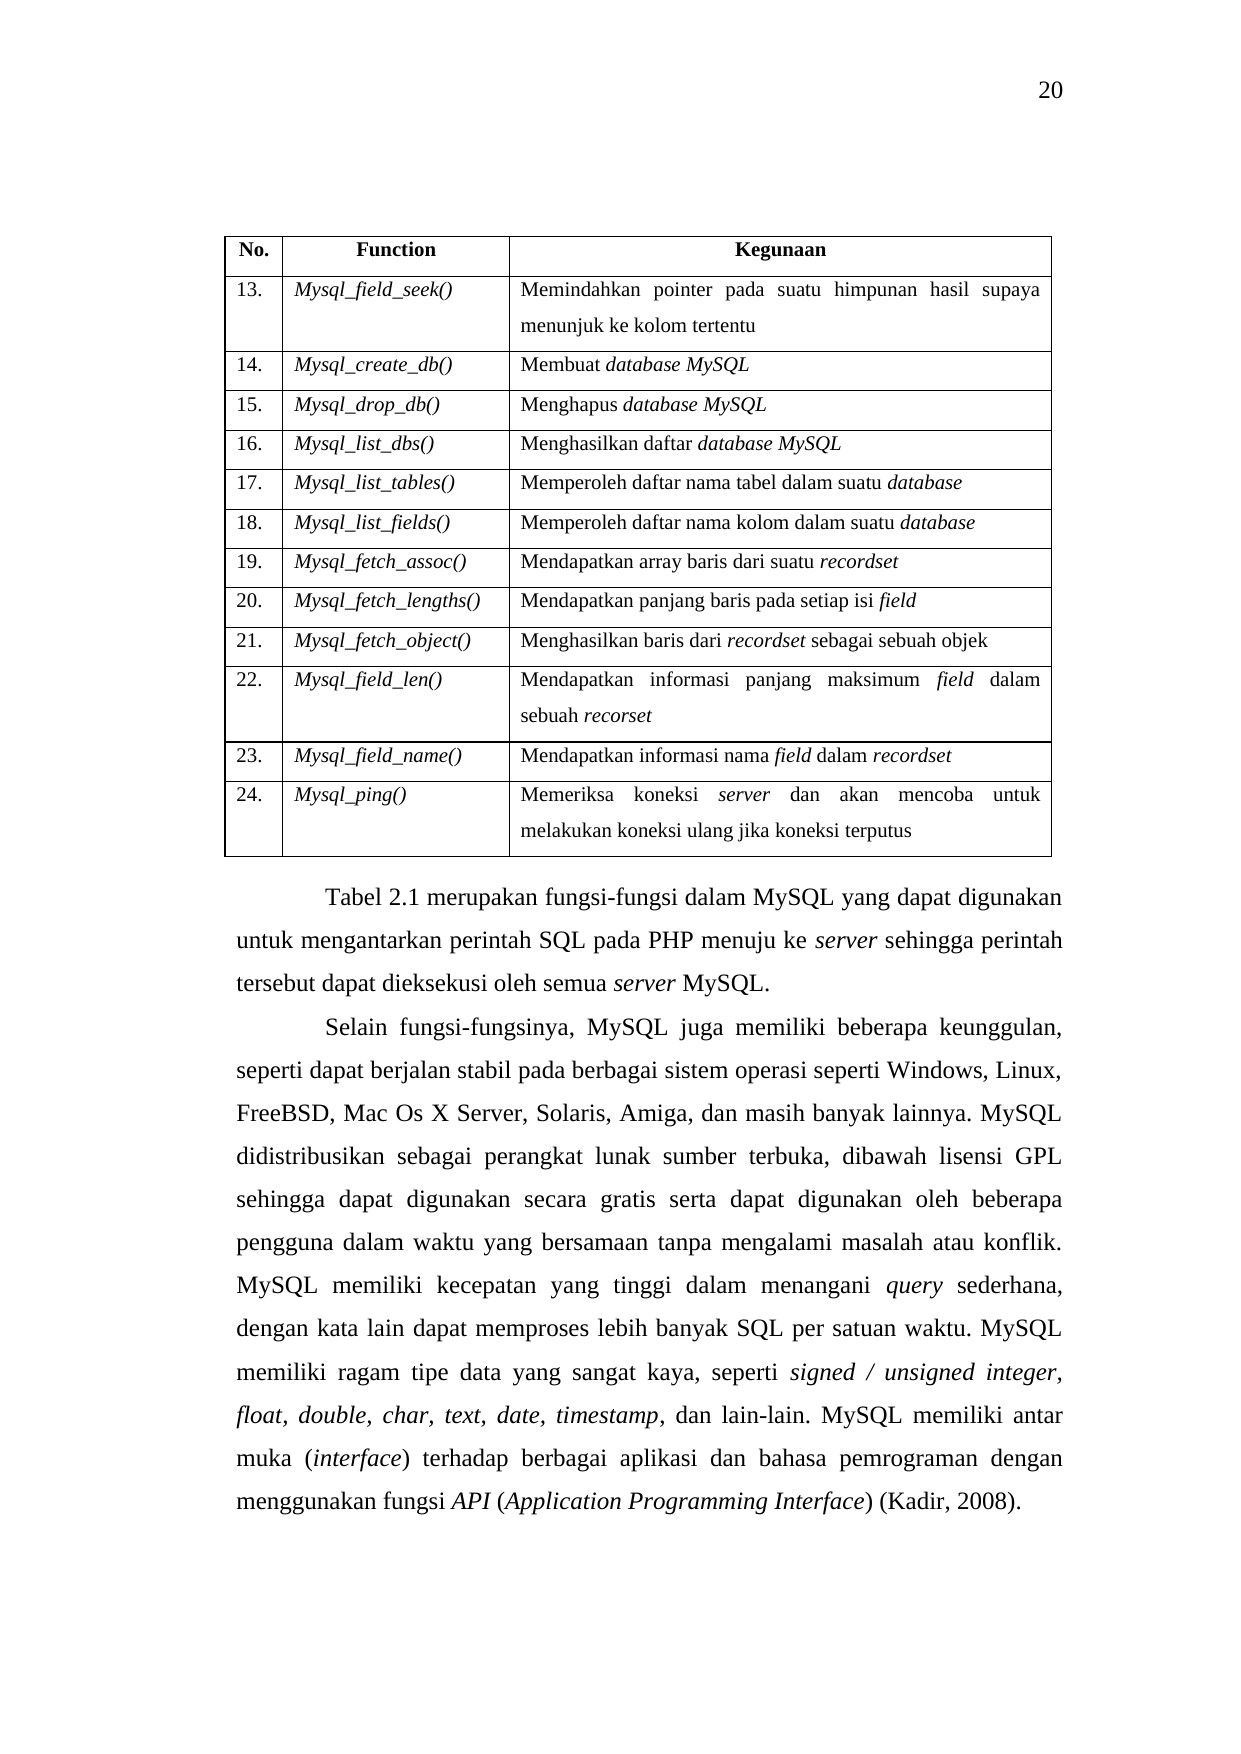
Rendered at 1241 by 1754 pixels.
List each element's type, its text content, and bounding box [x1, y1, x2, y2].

table_cell [226, 431, 282, 469]
table_cell Mysql_list_dbs() [283, 431, 509, 469]
table_cell Mysql_field_seek() [283, 277, 509, 351]
table_cell Mysql_list_fields() [283, 510, 509, 548]
table_cell Mendapatkan panjang baris pada setiap isi field [510, 588, 1051, 627]
table_cell [226, 667, 282, 741]
table_header Function [283, 237, 509, 276]
table_cell [226, 743, 282, 781]
table_cell Mendapatkan informasi nama field dalam recordset [510, 743, 1051, 781]
text Tabel 2.1 merupakan fungsi-fungsi dalam MySQL yang dapat digunakan untuk mengantarkan perintah SQL pada PHP menuju ke server sehingga perintah tersebut dapat dieksekusi oleh semua server MySQL. [236, 882, 1063, 997]
table_cell Mysql_fetch_object() [283, 628, 509, 666]
table_cell Mysql_create_db() [283, 352, 509, 390]
table_cell Mendapatkan array baris dari suatu recordset [510, 549, 1051, 587]
table_cell Mysql_ping() [283, 782, 509, 856]
table_cell Membuat database MySQL [510, 352, 1051, 390]
table_cell Mysql_field_name() [283, 743, 509, 781]
table_cell Mysql_fetch_assoc() [283, 549, 509, 587]
table_header No. [226, 237, 282, 276]
table_cell Menghasilkan daftar database MySQL [510, 431, 1051, 469]
table_cell Mysql_drop_db() [283, 391, 509, 430]
table_cell [226, 628, 282, 666]
table_cell [226, 391, 282, 430]
table_cell Mysql_fetch_lengths() [283, 588, 509, 627]
table_cell Memperoleh daftar nama tabel dalam suatu database [510, 470, 1051, 508]
table_cell Mysql_list_tables() [283, 470, 509, 508]
table_cell [226, 588, 282, 627]
table_cell Menghasilkan baris dari recordset sebagai sebuah objek [510, 628, 1051, 666]
table_cell [226, 352, 282, 390]
table_header Kegunaan [510, 237, 1051, 276]
table_cell [226, 470, 282, 508]
table_cell Mendapatkan informasi panjang maksimum field dalam sebuah recorset [510, 667, 1051, 741]
table_cell [226, 782, 282, 856]
table_cell Memperoleh daftar nama kolom dalam suatu database [510, 510, 1051, 548]
text Selain fungsi-fungsinya, MySQL juga memiliki beberapa keunggulan, seperti dapat berjalan stabil pada berbagai sistem operasi seperti Windows, Linux, FreeBSD, Mac Os X Server, Solaris, Amiga, dan masih banyak lainnya. MySQL didistribusikan sebagai perangkat lunak sumber terbuka, dibawah lisensi GPL sehingga dapat digunakan secara gratis serta dapat digunakan oleh beberapa pengguna dalam waktu yang bersamaan tanpa mengalami masalah atau konflik. MySQL memiliki kecepatan yang tinggi dalam menangani query sederhana, dengan kata lain dapat memproses lebih banyak SQL per satuan waktu. MySQL memiliki ragam tipe data yang sangat kaya, seperti signed / unsigned integer, float, double, char, text, date, timestamp, dan lain-lain. MySQL memiliki antar muka (interface) terhadap berbagai aplikasi dan bahasa pemrograman dengan menggunakan fungsi API (Application Programming Interface) . [236, 1012, 1063, 1515]
table_cell [226, 510, 282, 548]
table_cell Menghapus database MySQL [510, 391, 1051, 430]
table_cell [226, 277, 282, 351]
table_cell Mysql_field_len() [283, 667, 509, 741]
table_cell [226, 549, 282, 587]
table_cell Memindahkan pointer pada suatu himpunan hasil supaya menunjuk ke kolom tertentu [510, 277, 1051, 351]
table_cell Memeriksa koneksi server dan akan mencoba untuk melakukan koneksi ulang jika koneksi terputus [510, 782, 1051, 856]
